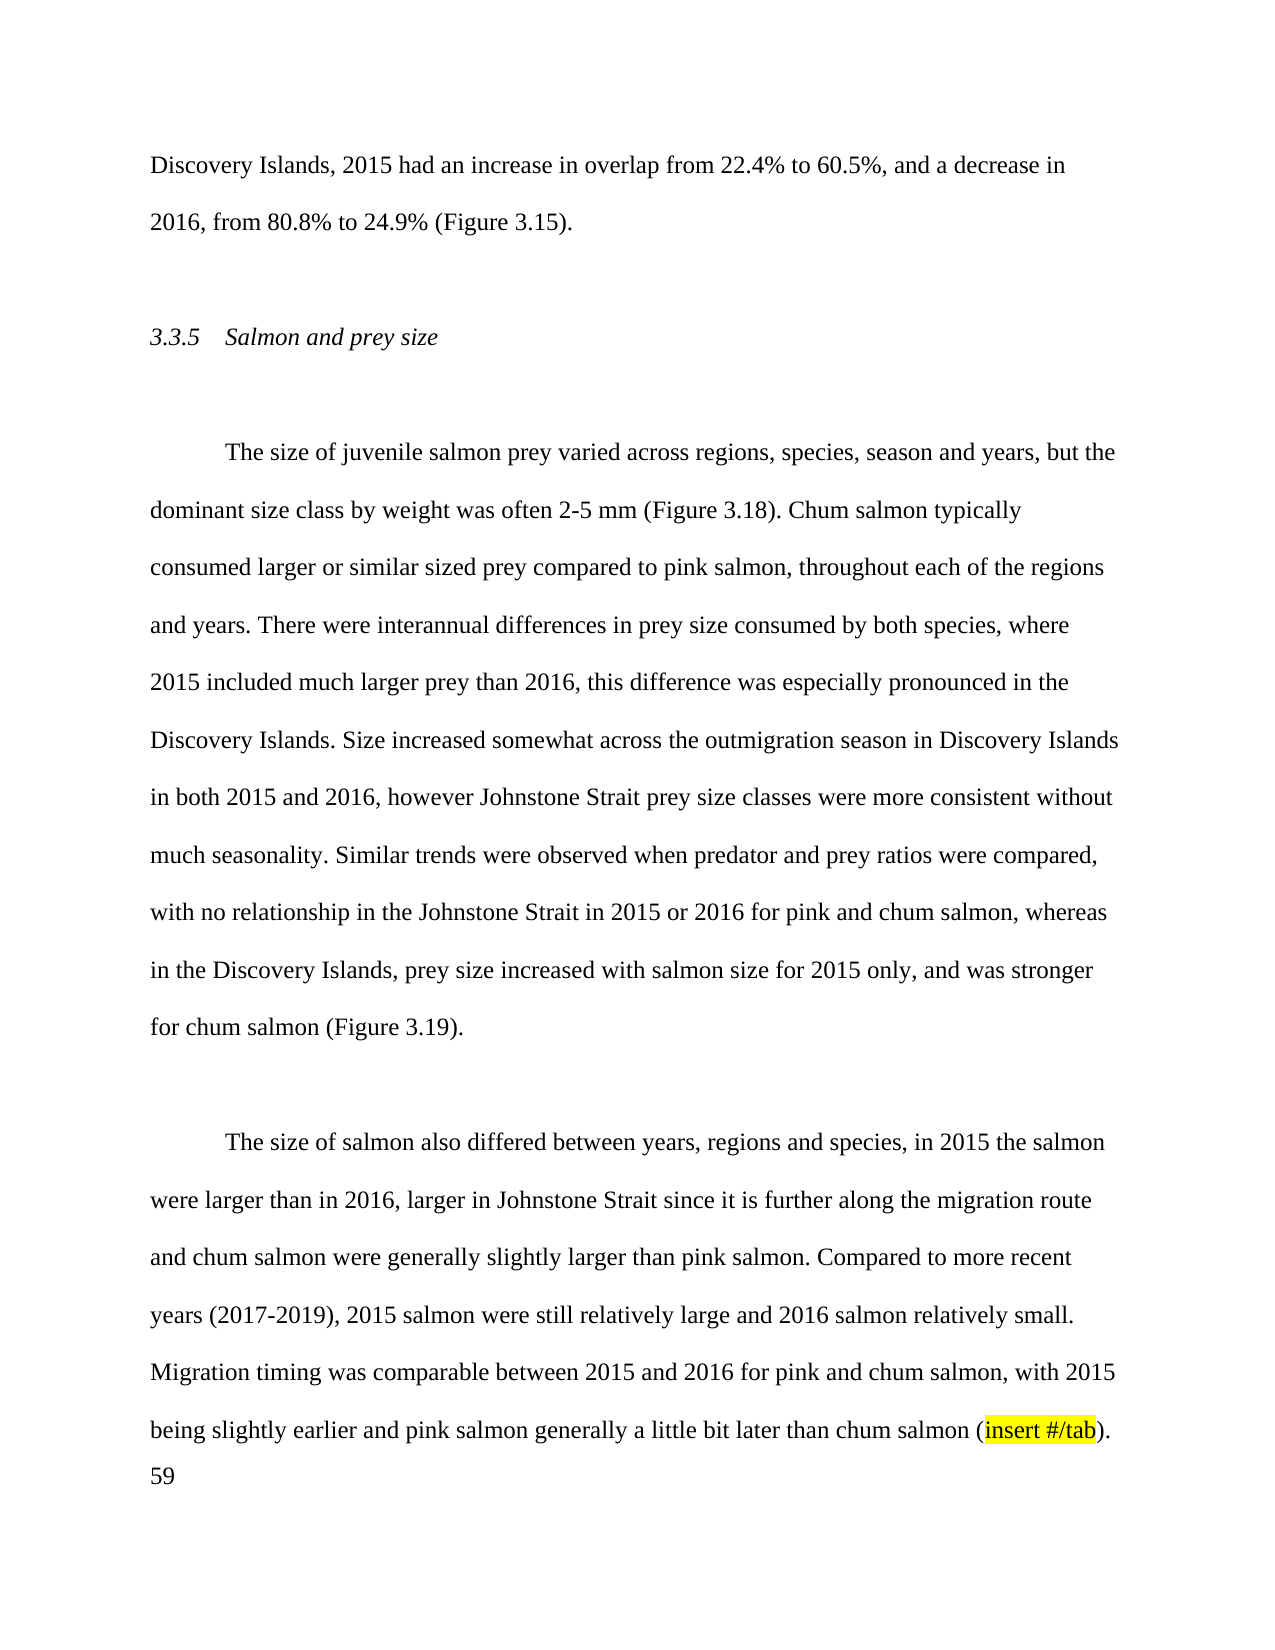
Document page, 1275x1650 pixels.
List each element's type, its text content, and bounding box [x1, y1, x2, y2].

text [150, 150, 1125, 236]
subtitle Salmon and prey size [150, 322, 1125, 351]
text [150, 1127, 1125, 1444]
